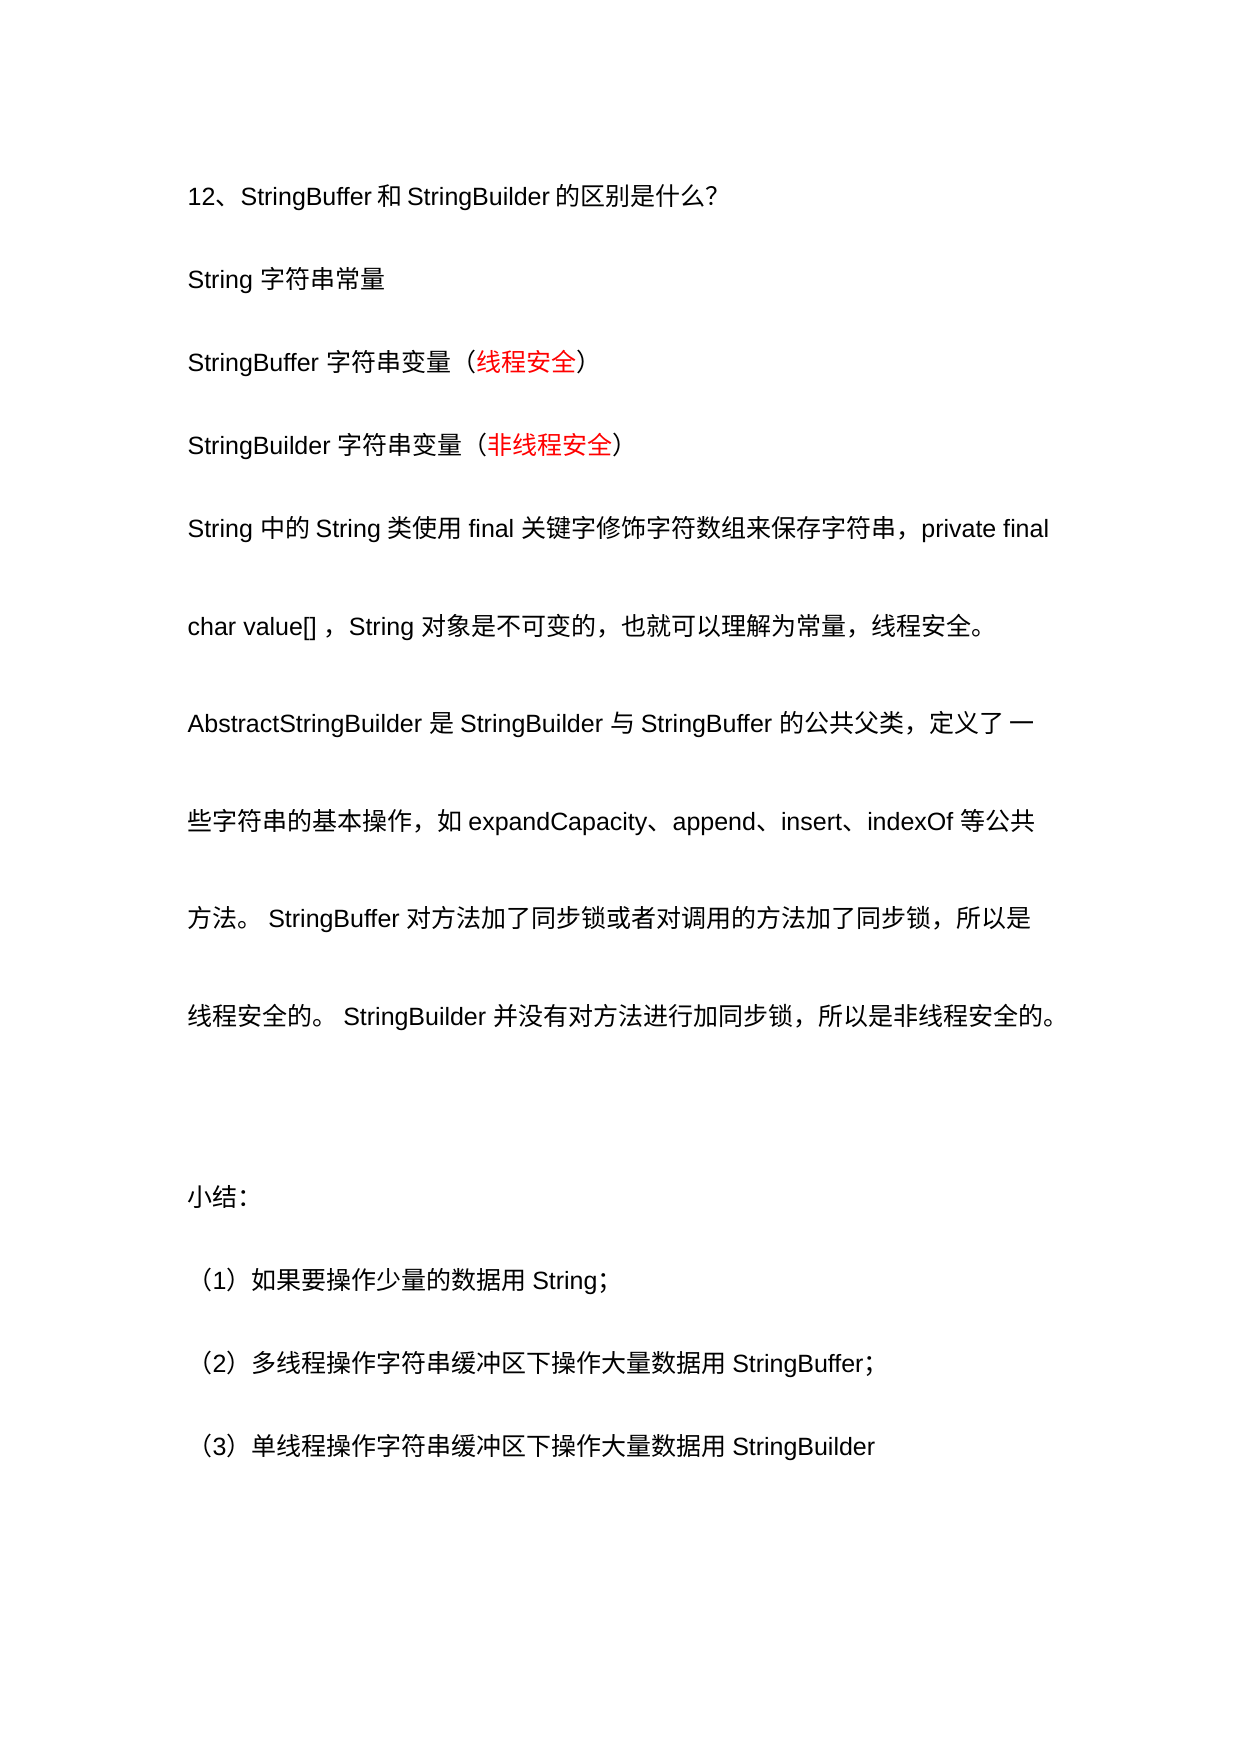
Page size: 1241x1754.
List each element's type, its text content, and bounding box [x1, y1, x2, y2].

text （3）单线程操作字符串缓冲区下操作大量数据用 StringBuilder [187, 1412, 1053, 1477]
text （1）如果要操作少量的数据用 String； [187, 1246, 1053, 1311]
text StringBuffer 字符串变量（线程安全） [187, 328, 1053, 393]
text String 中的 String 类使用 final 关键字修饰字符数组来保存字符串，private final char value[] ，String 对象是不可变的，也就可以理解为常量，线程安全。 AbstractStringBuilder 是 StringBuilder 与 StringBuffer 的公共父类，定义了 一些字符串的基本操作，如 expandCapacity、append、insert、indexOf 等公共方法。 StringBuffer 对方法加了同步锁或者对调用的方法加了同步锁，所以是线程安全的。 StringBuilder 并没有对方法进行加同步锁，所以是非线程安全的。 [187, 494, 1053, 1144]
text （2）多线程操作字符串缓冲区下操作大量数据用 StringBuffer； [187, 1329, 1053, 1394]
text 小结： [187, 1163, 1053, 1228]
text String 字符串常量 [187, 245, 1053, 310]
subtitle 12、StringBuffer和StringBuilder的区别是什么？ [187, 162, 1053, 227]
text StringBuilder 字符串变量（非线程安全） [187, 411, 1053, 476]
